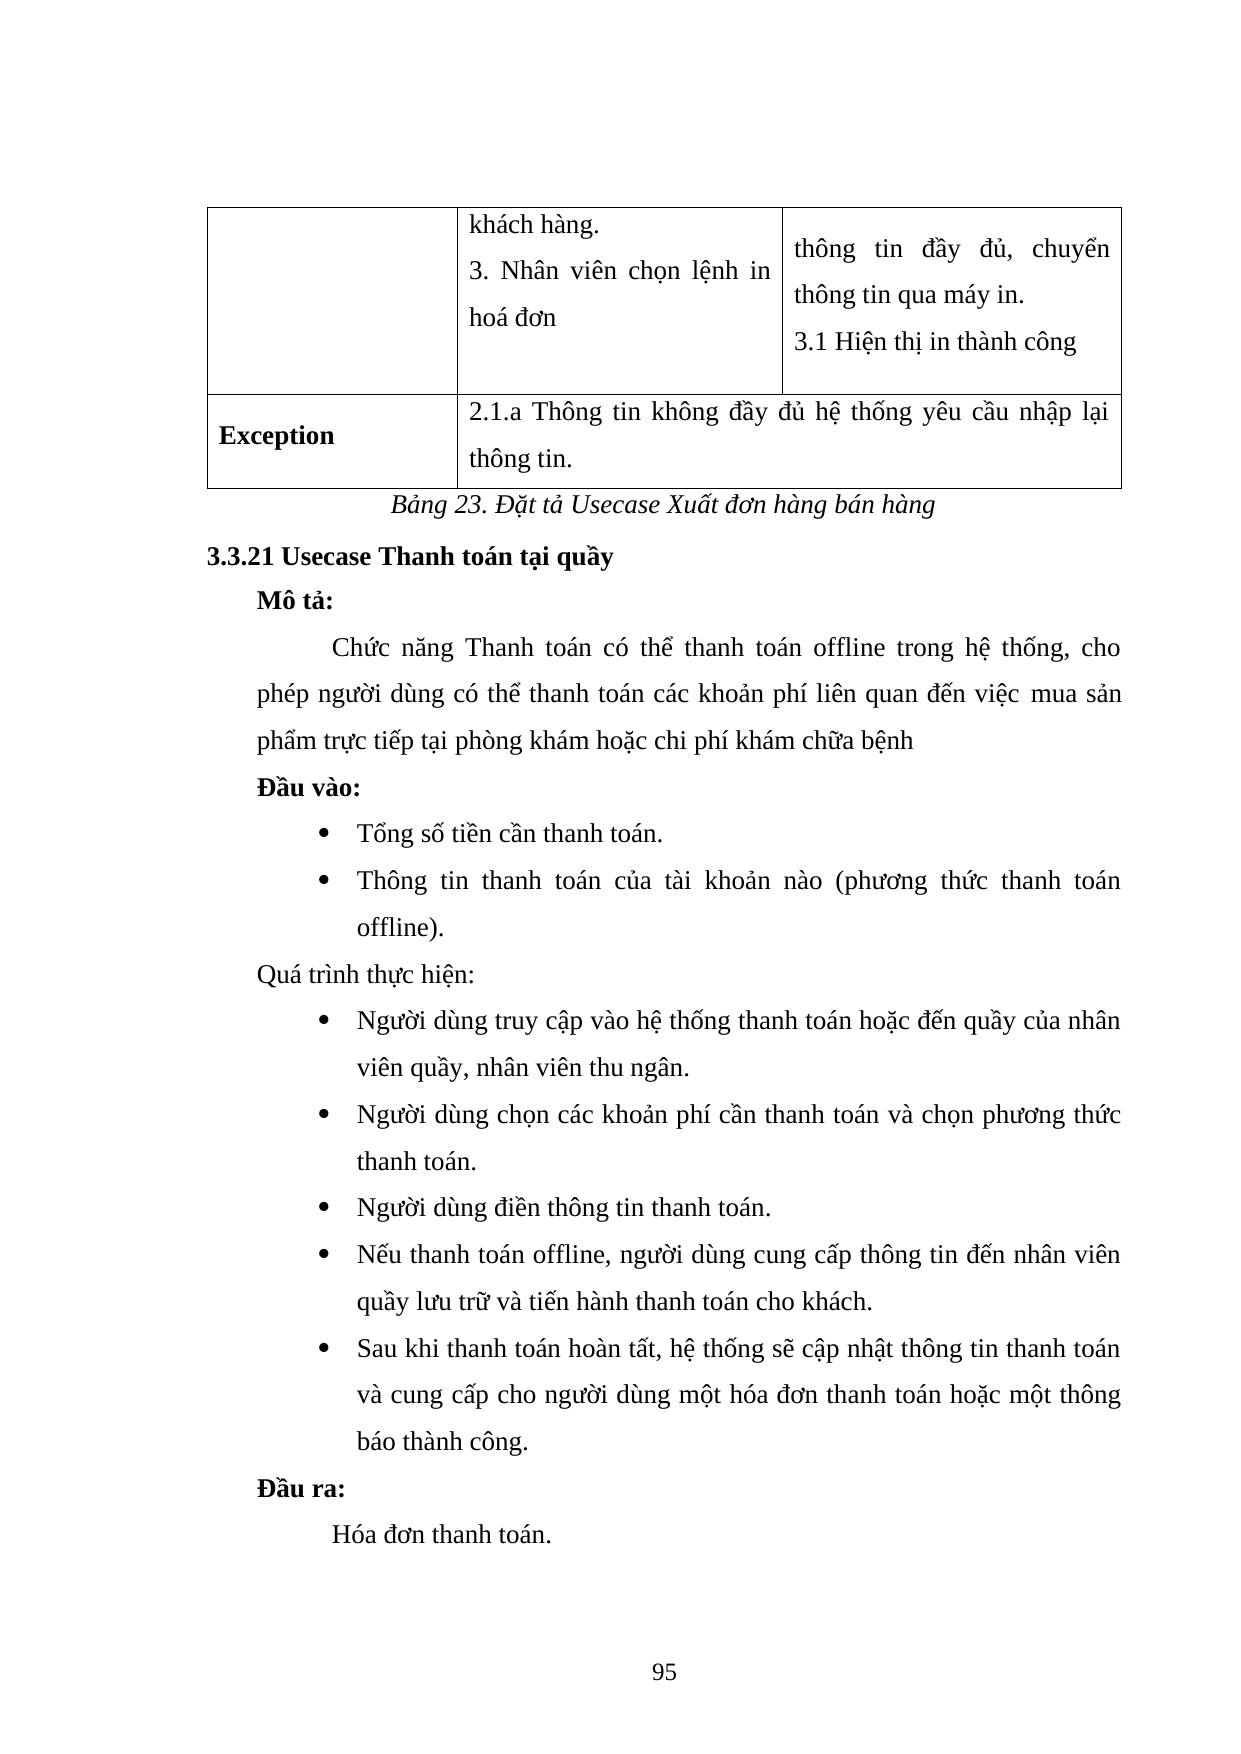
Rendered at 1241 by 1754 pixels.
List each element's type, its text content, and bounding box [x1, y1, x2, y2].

subtitle 3.3.21 Usecase Thanh toán tại quầy [207, 541, 1122, 572]
list Người dùng điền thông tin thanh toán. [319, 1191, 1122, 1223]
text Hóa đơn thanh toán. [257, 1518, 1122, 1549]
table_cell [783, 208, 1121, 394]
table_cell Exception [208, 395, 457, 487]
text Mô tả: [257, 584, 1122, 615]
table_cell 2.1.a Thông tin không đầy đủ hệ thống yêu cầu nhập lại thông tin. [458, 395, 1121, 487]
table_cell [458, 208, 782, 394]
list Tổng số tiền cần thanh toán. [319, 817, 1122, 849]
list Nếu thanh toán offline, người dùng cung cấp thông tin đến nhân viên quầy lưu trữ và tiến hành thanh toán cho khách. [319, 1238, 1122, 1316]
list Sau khi thanh toán hoàn tất, hệ thống sẽ cập nhật thông tin thanh toán và cung cấp cho người dùng một hóa đơn thanh toán hoặc một thông báo thành công. [319, 1332, 1122, 1456]
list Thông tin thanh toán của tài khoản nào (phương thức thanh toán offline). [319, 864, 1122, 942]
text Đầu ra: [257, 1472, 1122, 1503]
list Người dùng truy cập vào hệ thống thanh toán hoặc đến quầy của nhân viên quầy, nhân viên thu ngân. [319, 1004, 1122, 1082]
list Người dùng chọn các khoản phí cần thanh toán và chọn phương thức thanh toán. [319, 1098, 1122, 1176]
text Quá trình thực hiện: [257, 958, 1122, 989]
text Đầu vào: [257, 771, 1122, 802]
text Chức năng Thanh toán có thể thanh toán offline trong hệ thống, cho phép người dùng có thể thanh toán các khoản phí liên quan đến việc mua sản phẩm trực tiếp tại phòng khám hoặc chi phí khám chữa bệnh [257, 631, 1122, 755]
